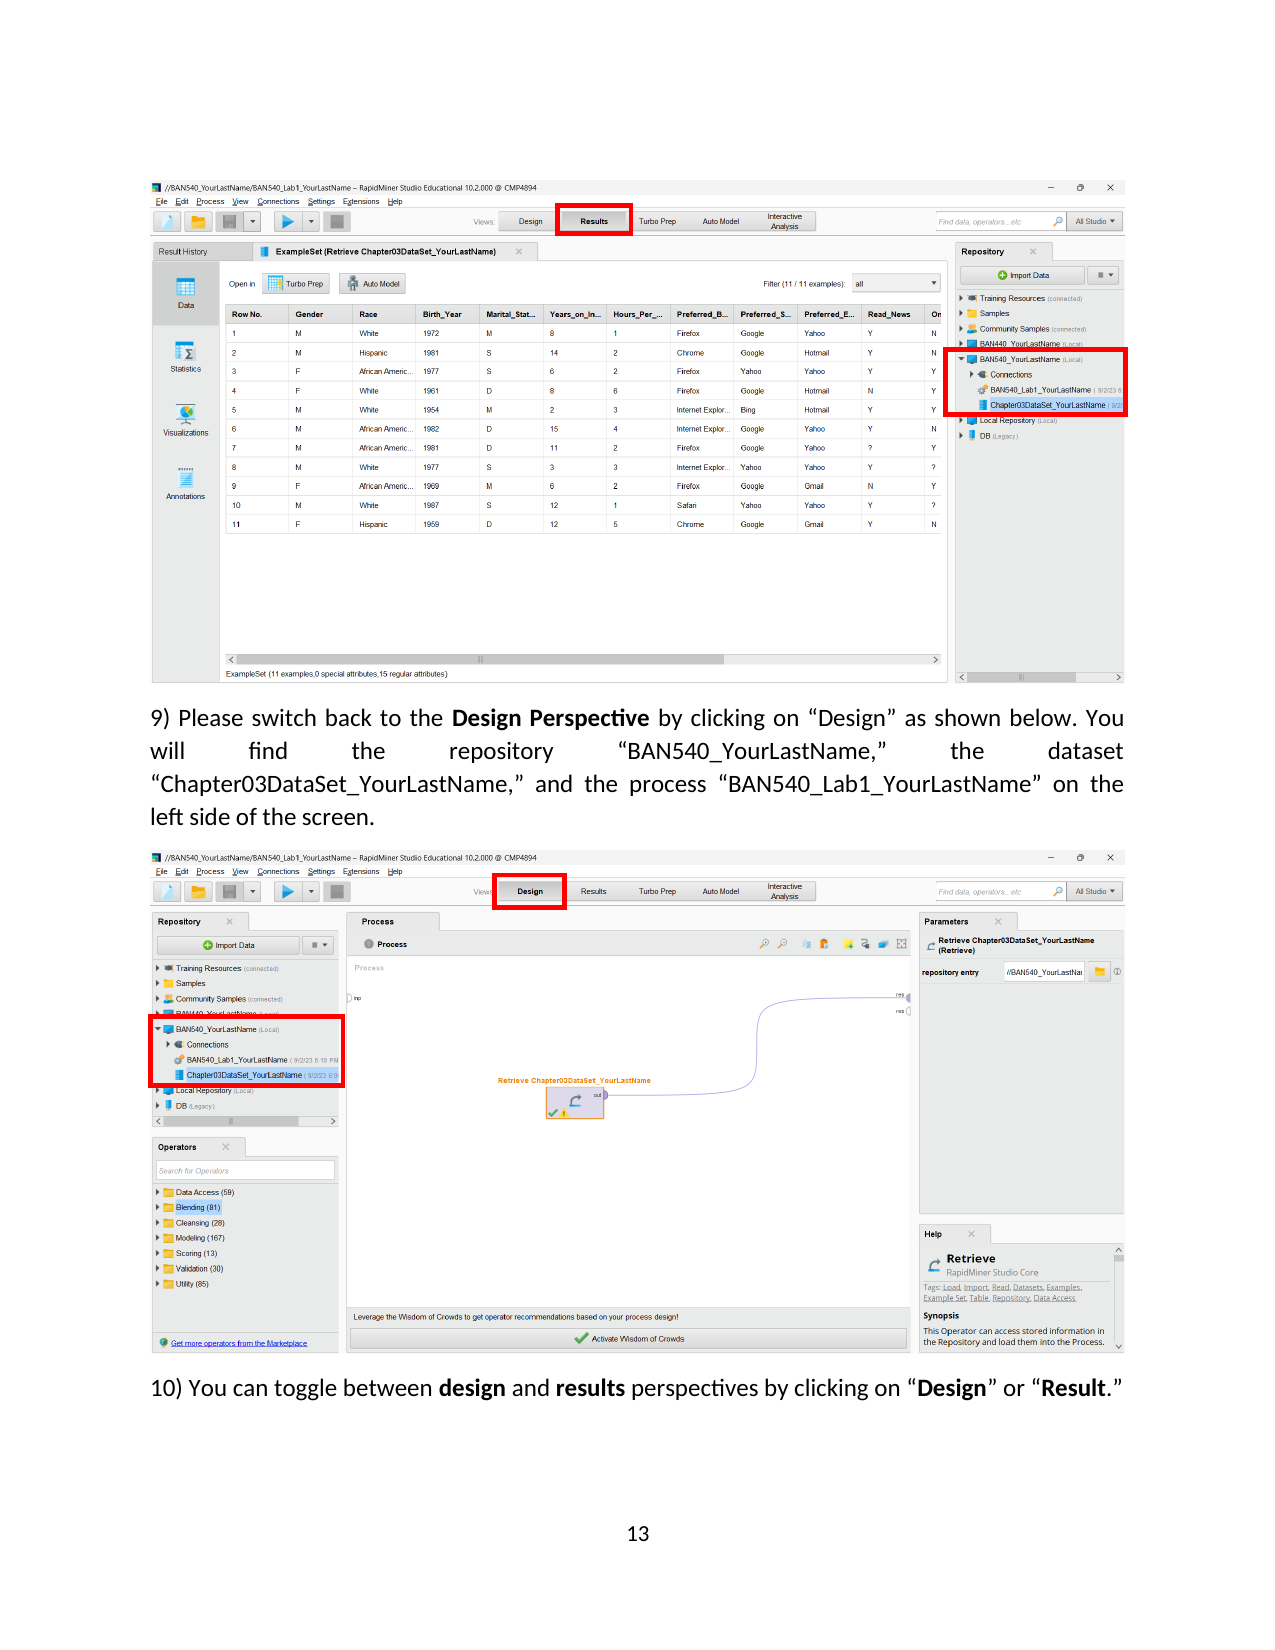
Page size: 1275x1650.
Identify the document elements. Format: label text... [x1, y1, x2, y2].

text 9) Please switch back to the Design Perspective by clicking on “Design” as shown below. You will find the repository “BAN540_YourLastName,” the dataset “Chapter03DataSet_YourLastName,” and the process “BAN540_Lab1_YourLastName” on the left side of the screen. [150, 702, 1125, 832]
picture [150, 850, 1125, 1354]
text 10) You can toggle between design and results perspectives by clicking on “Design” or “Result.” [150, 1372, 1125, 1403]
picture [150, 180, 1125, 684]
picture [153, 1019, 341, 1083]
picture [948, 352, 1123, 412]
